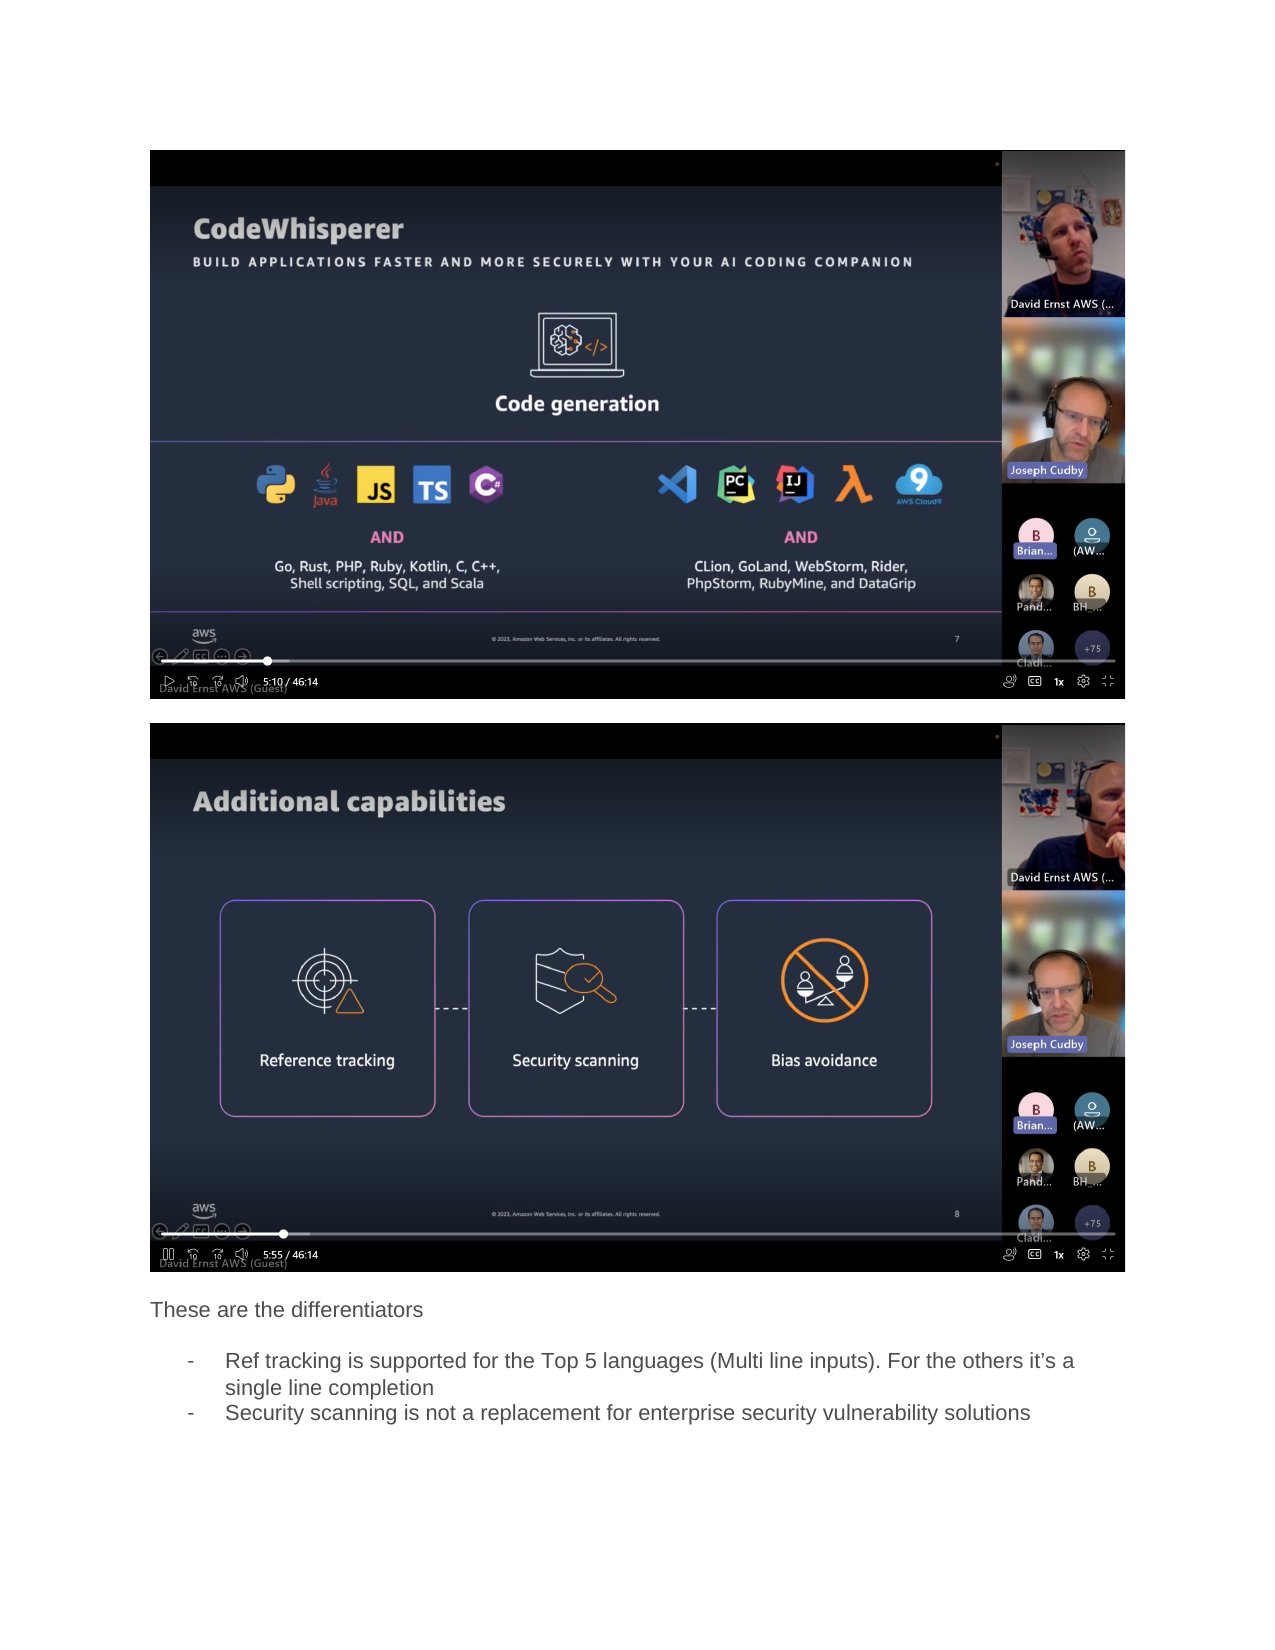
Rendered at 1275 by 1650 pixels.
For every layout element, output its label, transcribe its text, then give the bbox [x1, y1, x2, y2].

picture [150, 150, 1125, 699]
list Ref tracking is supported for the Top 5 languages (Multi line inputs). For the others it’s a single line completion [187, 1348, 1125, 1399]
text These are the differentiators [150, 1297, 1125, 1322]
list Security scanning is not a replacement for enterprise security vulnerability solutions [187, 1399, 1125, 1426]
picture [150, 723, 1125, 1272]
